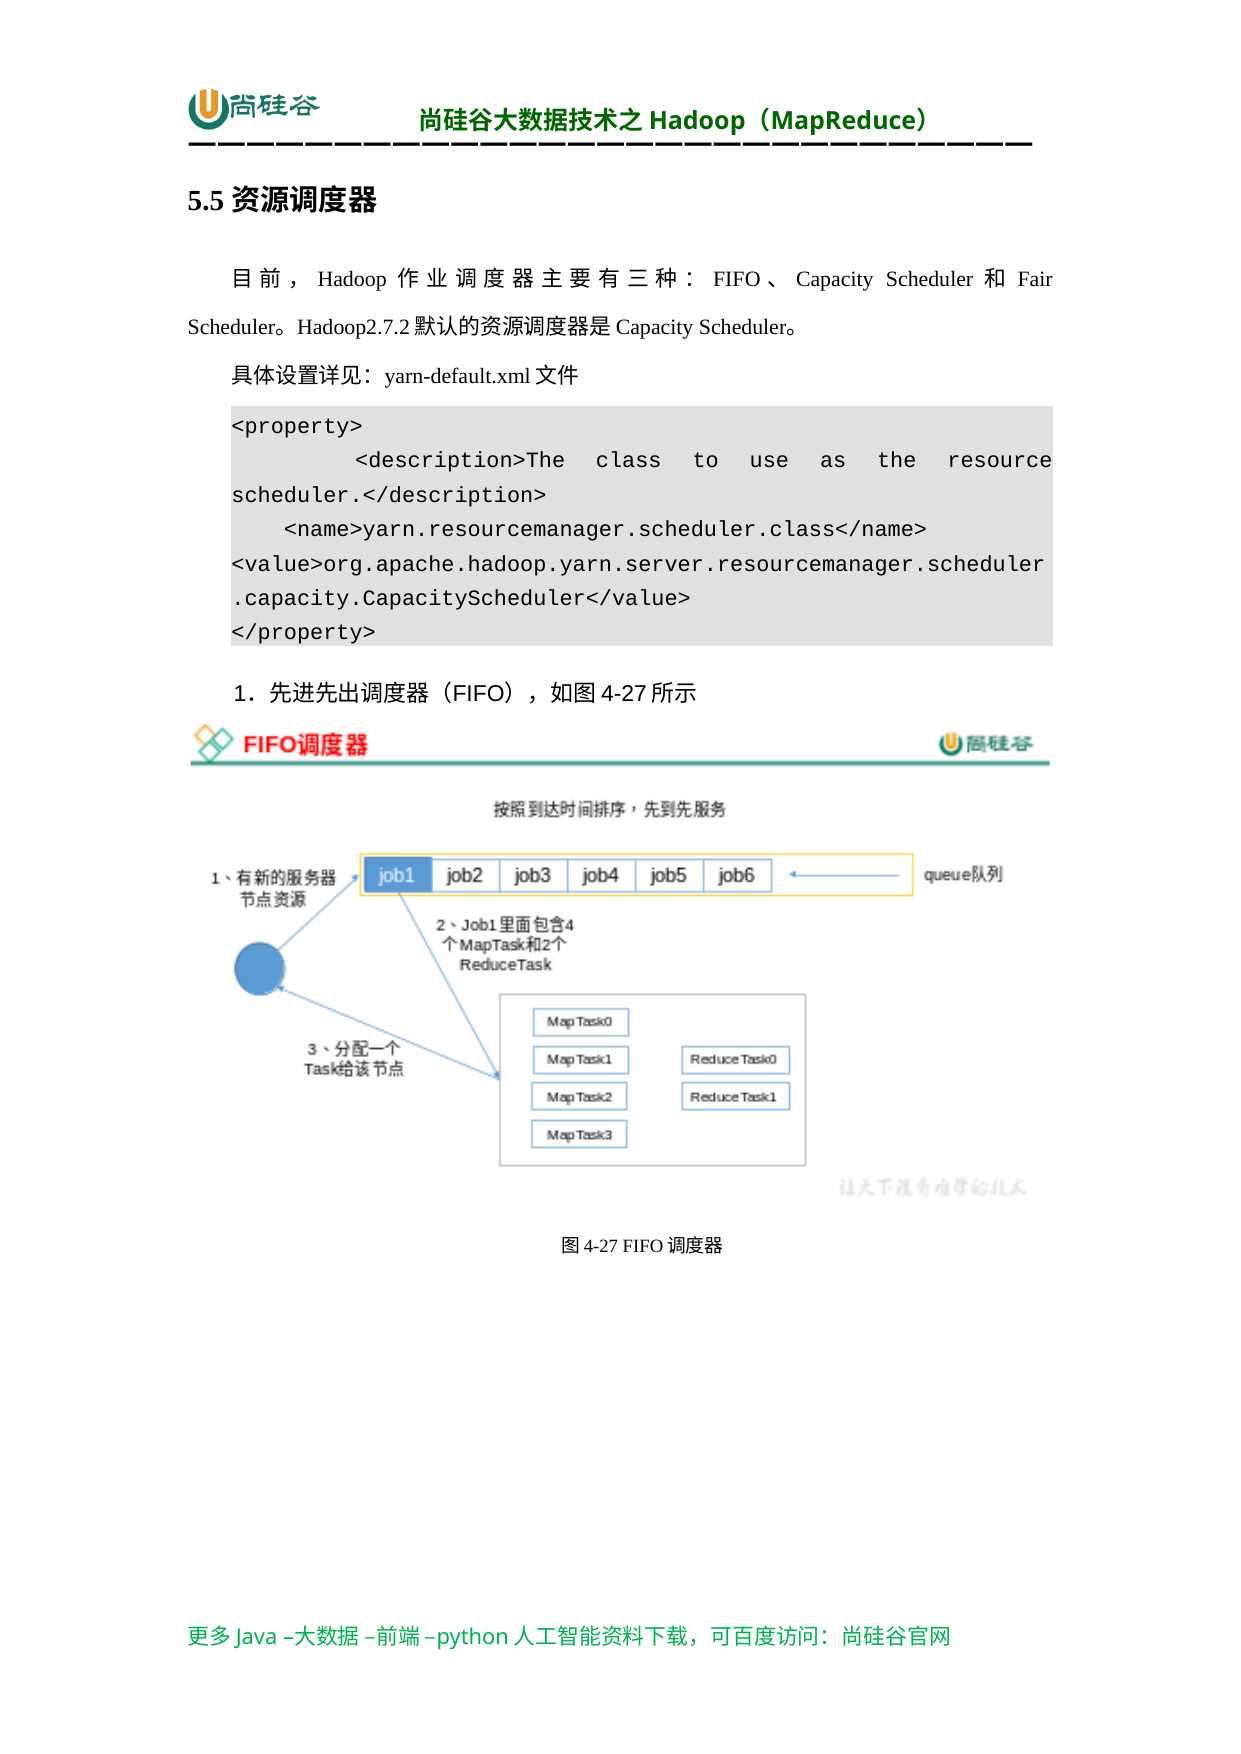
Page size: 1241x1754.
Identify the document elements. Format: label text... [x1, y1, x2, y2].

text 目前，Hadoop作业调度器主要有三种：FIFO、Capacity Scheduler和Fair Scheduler。Hadoop2.7.2默认的资源调度器是Capacity Scheduler。 [187, 260, 1053, 341]
text 具体设置详见：yarn-default.xml文件 [187, 357, 1053, 390]
picture [187, 88, 320, 130]
text <description>The class to use as the resource scheduler.</description> [231, 440, 1053, 509]
text <name>yarn.resourcemanager.scheduler.class</name> [231, 509, 1053, 543]
text </property> [231, 612, 1053, 646]
text <value>org.apache.hadoop.yarn.server.resourcemanager.scheduler.capacity.CapacityScheduler</value> [231, 543, 1053, 612]
subtitle 5.5 资源调度器 [187, 165, 1053, 230]
text <property> [231, 406, 1053, 440]
text 1．先进先出调度器（FIFO），如图4-27所示 [187, 659, 1053, 724]
text 图4-27 FIFO调度器 [187, 724, 1053, 1260]
